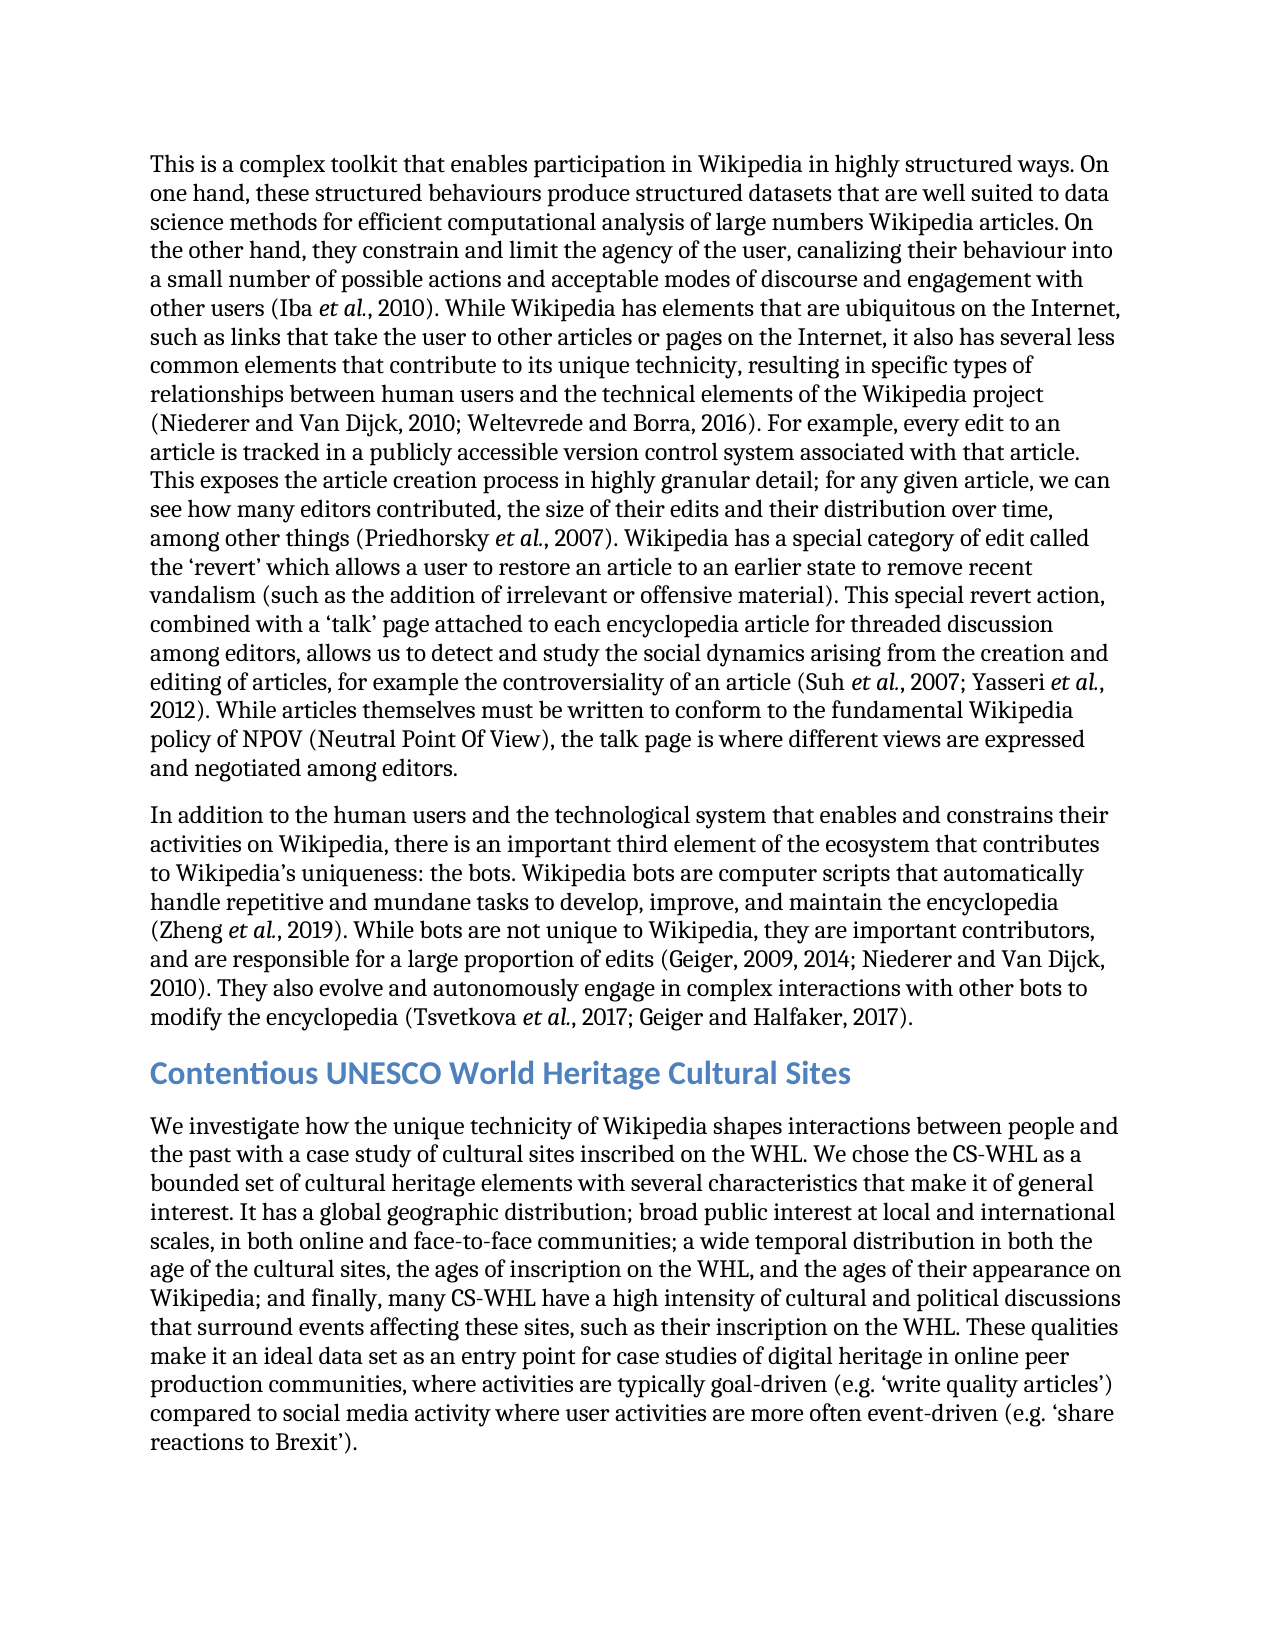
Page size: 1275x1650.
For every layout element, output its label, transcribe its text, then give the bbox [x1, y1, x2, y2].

text In addition to the human users and the technological system that enables and constrains their activities on Wikipedia, there is an important third element of the ecosystem that contributes to Wikipedia’s uniqueness: the bots. Wikipedia bots are computer scripts that automatically handle repetitive and mundane tasks to develop, improve, and maintain the encyclopedia (Zheng et al., 2019). While bots are not unique to Wikipedia, they are important contributors, and are responsible for a large proportion of edits (Geiger, 2009, 2014; Niederer and Van Dijck, 2010). They also evolve and autonomously engage in complex interactions with other bots to modify the encyclopedia (Tsvetkova et al., 2017; Geiger and Halfaker, 2017). [150, 801, 1125, 1031]
subtitle Contentious UNESCO World Heritage Cultural Sites [150, 1052, 1125, 1093]
text We investigate how the unique technicity of Wikipedia shapes interactions between people and the past with a case study of cultural sites inscribed on the WHL. We chose the CS-WHL as a bounded set of cultural heritage elements with several characteristics that make it of general interest. It has a global geographic distribution; broad public interest at local and international scales, in both online and face-to-face communities; a wide temporal distribution in both the age of the cultural sites, the ages of inscription on the WHL, and the ages of their appearance on Wikipedia; and finally, many CS-WHL have a high intensity of cultural and political discussions that surround events affecting these sites, such as their inscription on the WHL. These qualities make it an ideal data set as an entry point for case studies of digital heritage in online peer production communities, where activities are typically goal-driven (e.g. ‘write quality articles’) compared to social media activity where user activities are more often event-driven (e.g. ‘share reactions to Brexit’). [150, 1112, 1125, 1457]
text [150, 150, 1125, 782]
